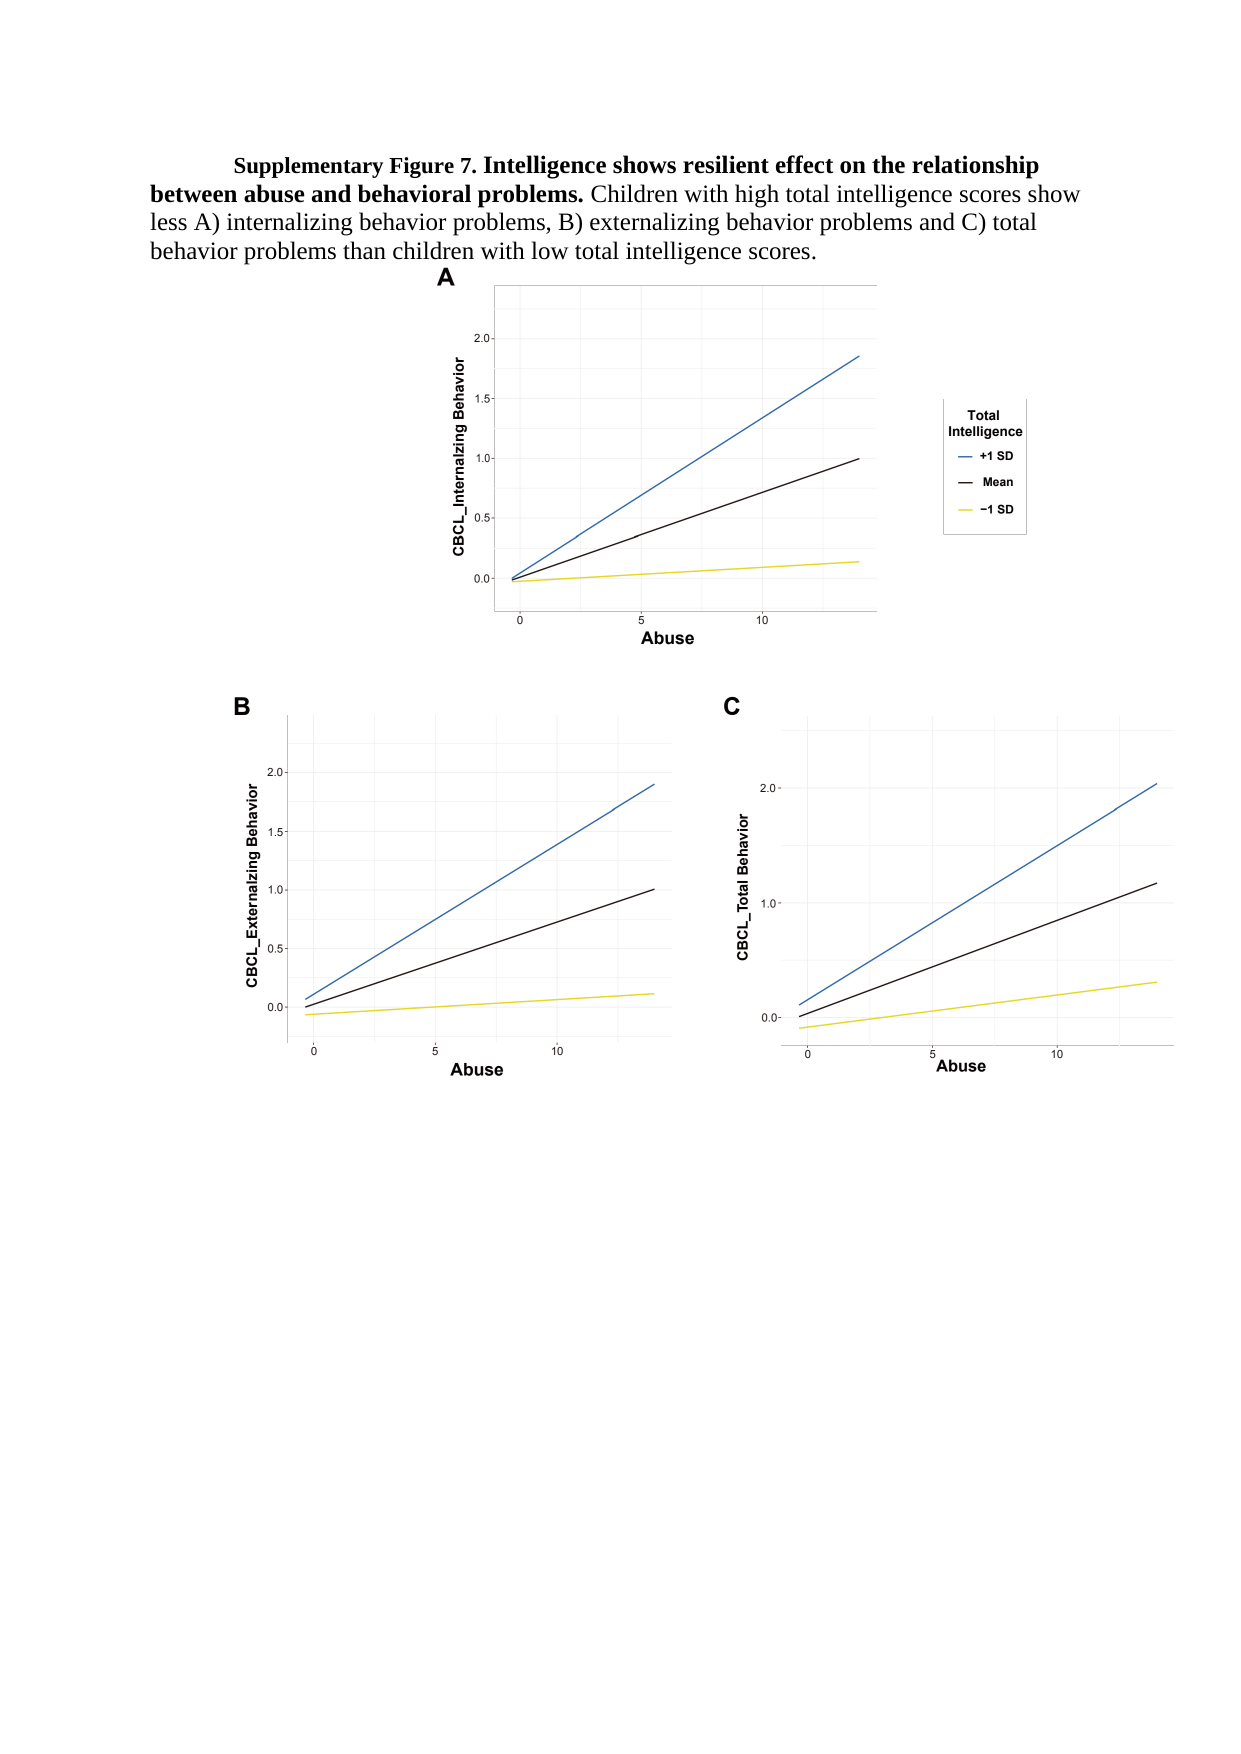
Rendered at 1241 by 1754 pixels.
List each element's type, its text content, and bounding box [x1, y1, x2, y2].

text Supplementary Figure 7. Intelligence shows resilient effect on the relationship between abuse and behavioral problems. Children with high total intelligence scores show less A) internalizing behavior problems, B) externalizing behavior problems and C) total behavior problems than children with low total intelligence scores. [150, 150, 1090, 265]
